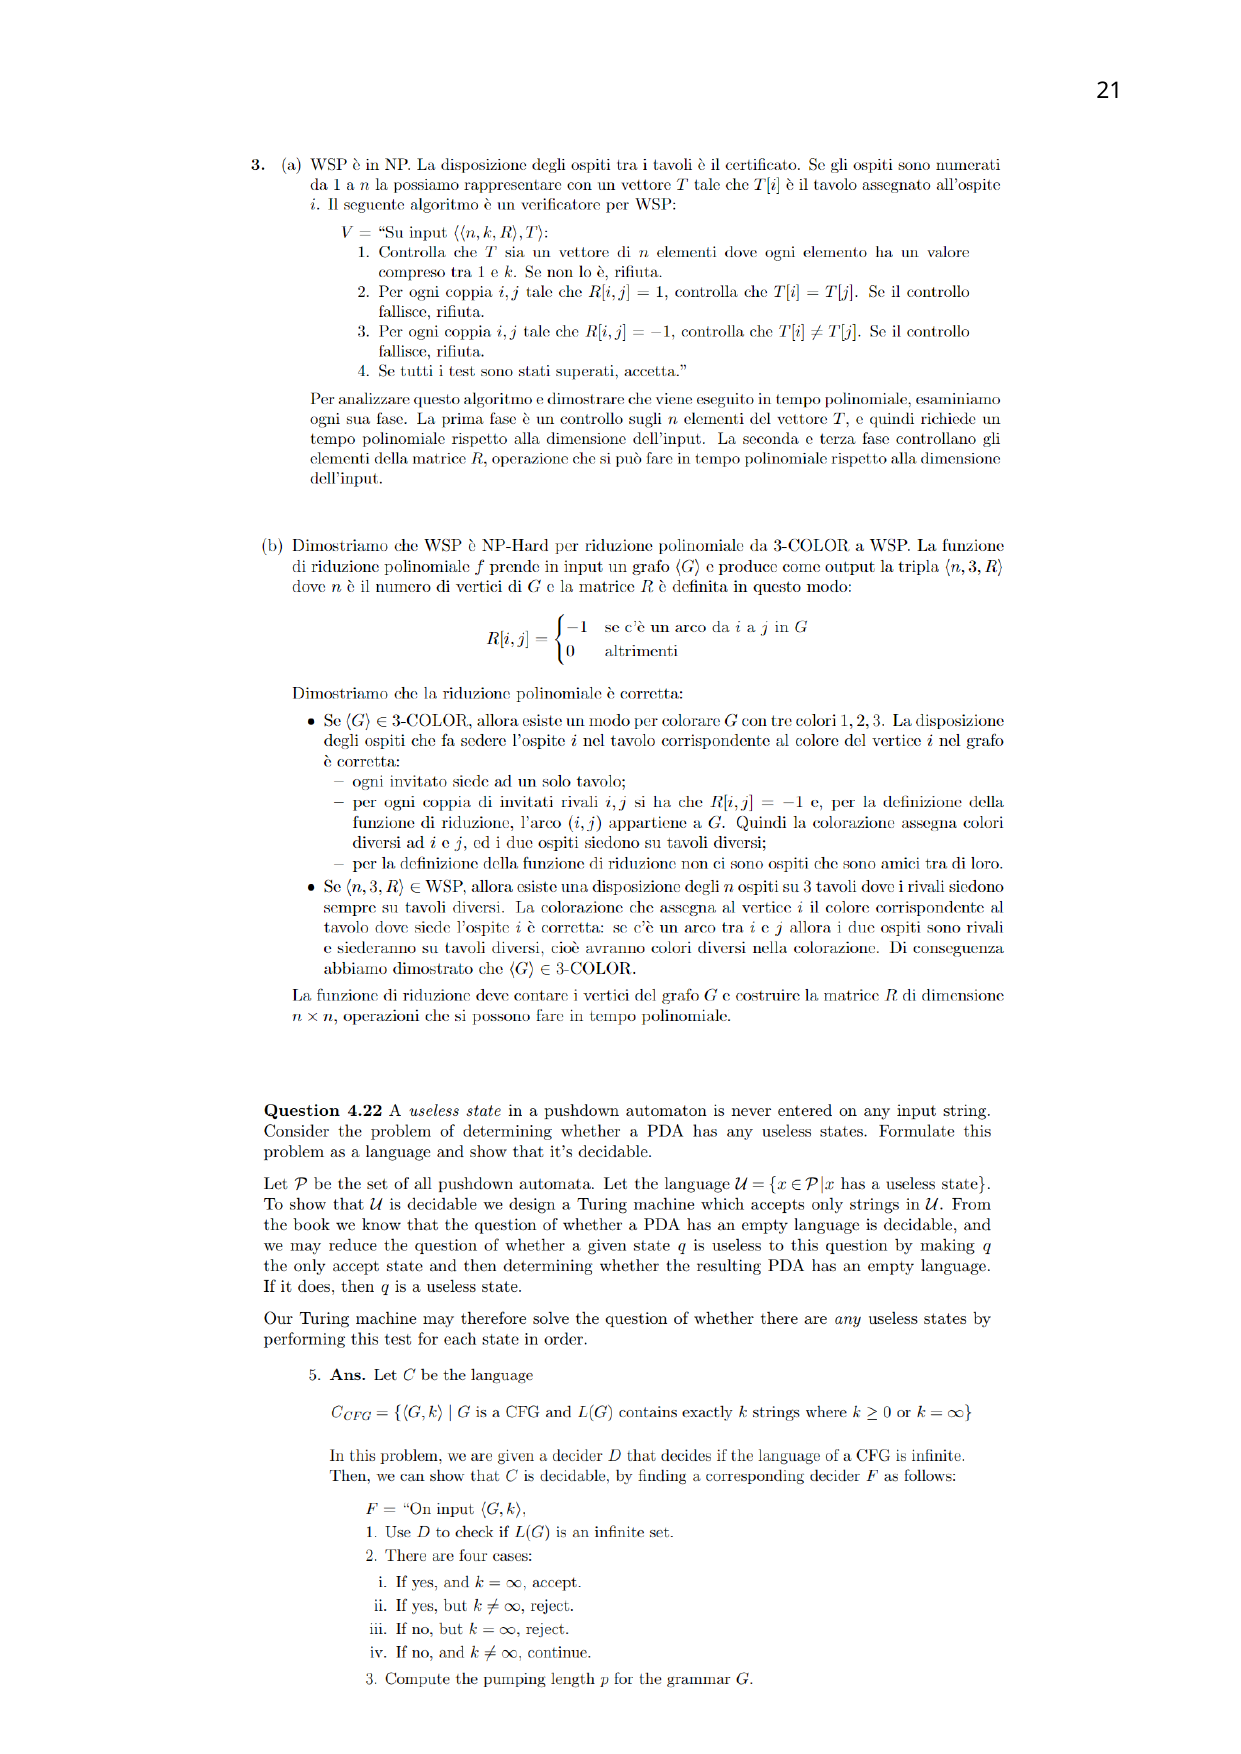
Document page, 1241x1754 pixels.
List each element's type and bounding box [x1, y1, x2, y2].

picture [255, 529, 1030, 1039]
picture [305, 1362, 980, 1707]
picture [245, 147, 1030, 492]
picture [260, 1097, 999, 1353]
